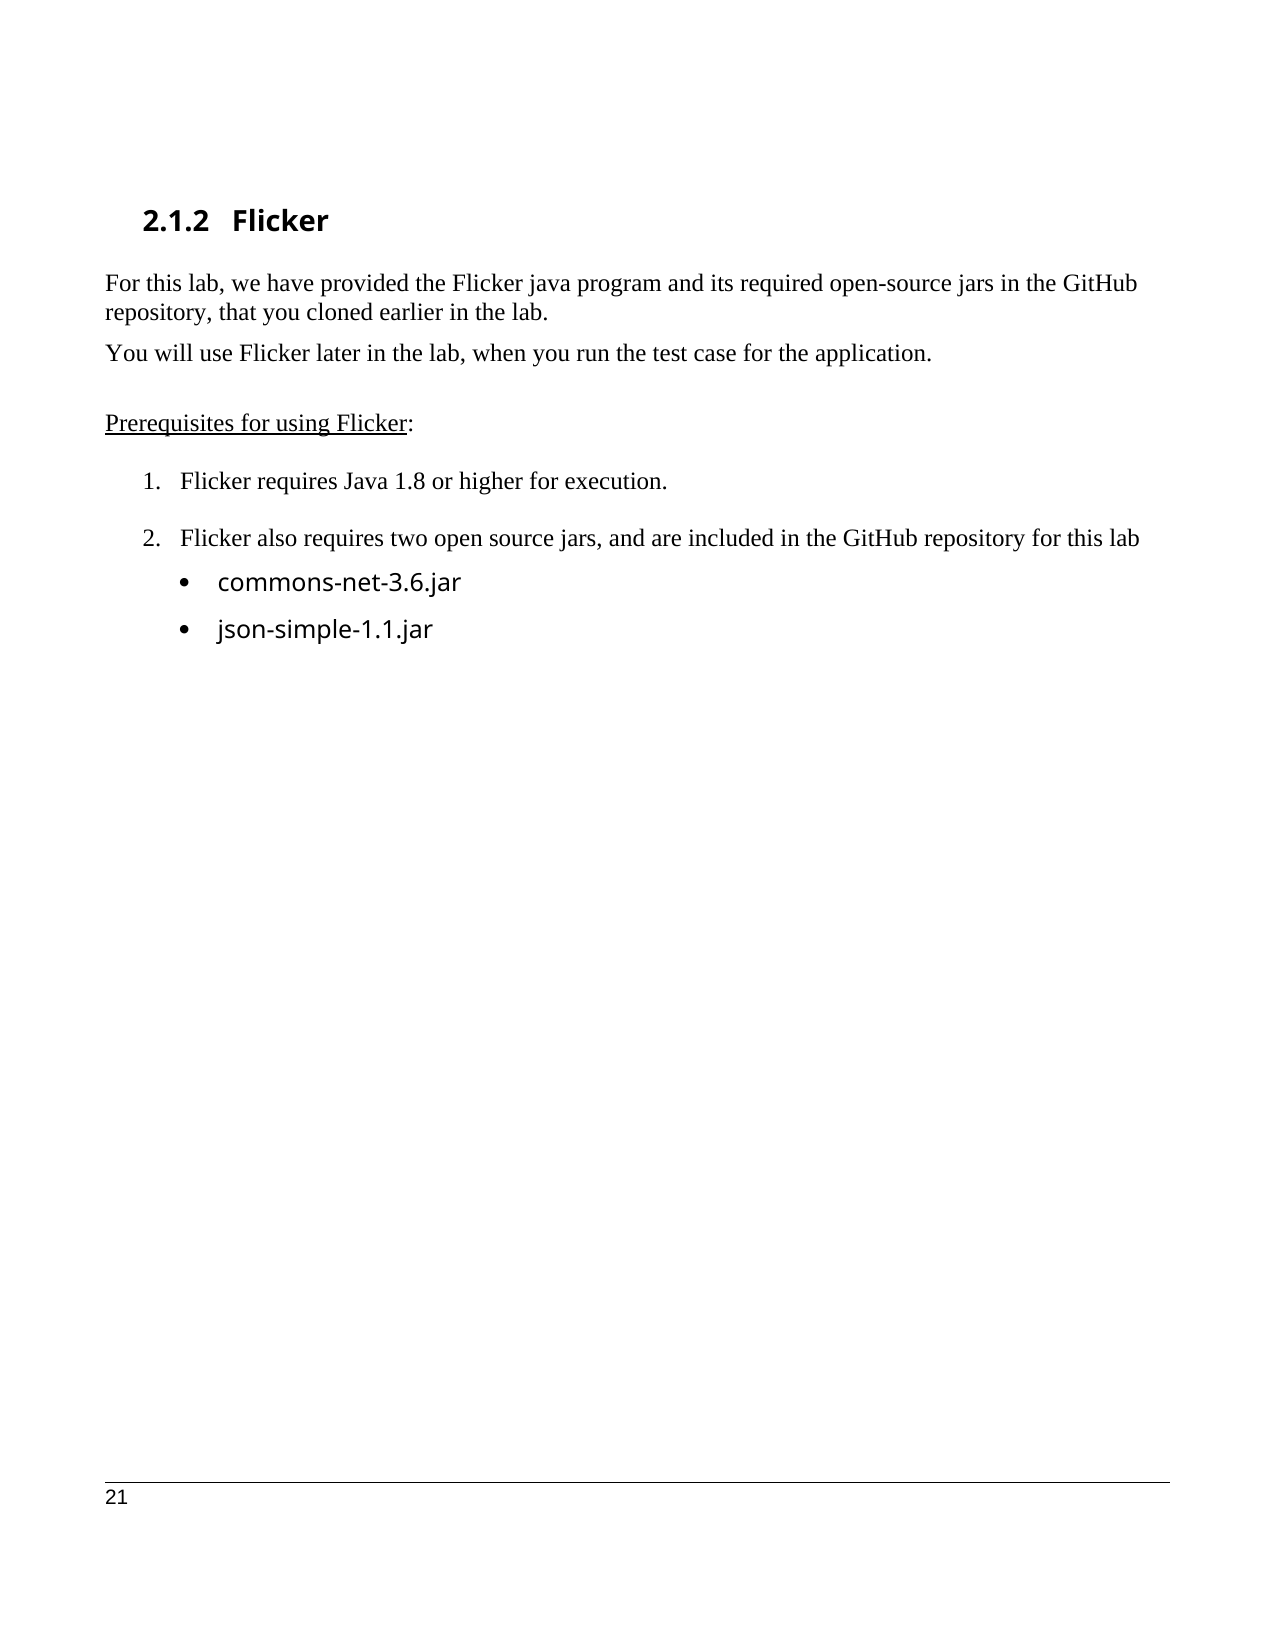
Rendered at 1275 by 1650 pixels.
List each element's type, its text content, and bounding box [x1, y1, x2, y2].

list commons-net-3.6.jar [180, 565, 1170, 599]
text You will use Flicker later in the lab, when you run the test case for the application. [105, 338, 1170, 367]
text Prerequisites for using Flicker: [105, 408, 1170, 437]
list Flicker also requires two open source jars, and are included in the GitHub repository for this lab [142, 523, 1170, 552]
list json-simple-1.1.jar [180, 611, 1170, 645]
text For this lab, we have provided the Flicker java program and its required open-source jars in the GitHub repository, that you cloned earlier in the lab. [105, 268, 1170, 326]
subtitle 2.1.2 Flicker [142, 200, 1170, 240]
list Flicker requires Java 1.8 or higher for execution. [142, 466, 1170, 495]
